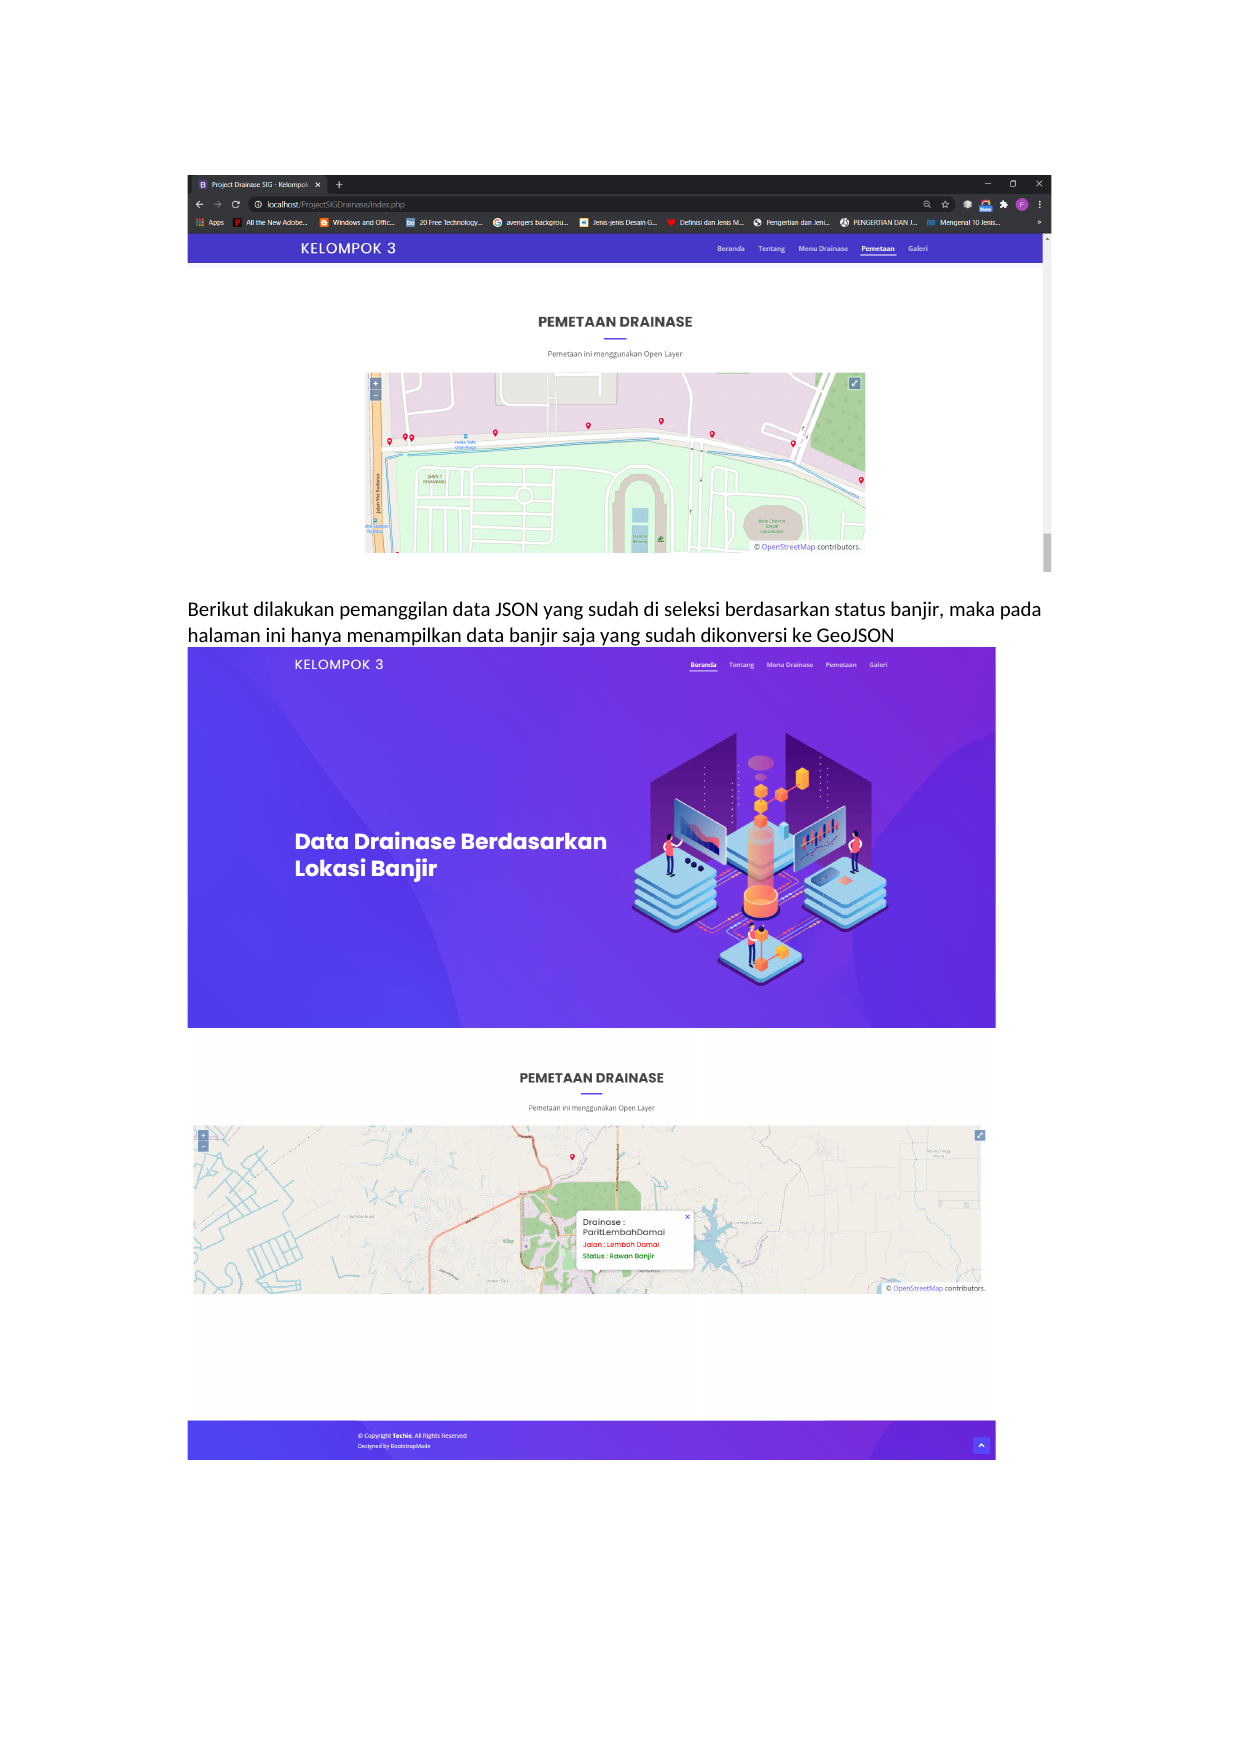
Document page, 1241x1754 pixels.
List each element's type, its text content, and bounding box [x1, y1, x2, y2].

picture [187, 647, 996, 1460]
picture [187, 175, 1052, 572]
text Berikut dilakukan pemanggilan data JSON yang sudah di seleksi berdasarkan status banjir, maka pada halaman ini hanya menampilkan data banjir saja yang sudah dikonversi ke GeoJSON [187, 596, 1053, 647]
